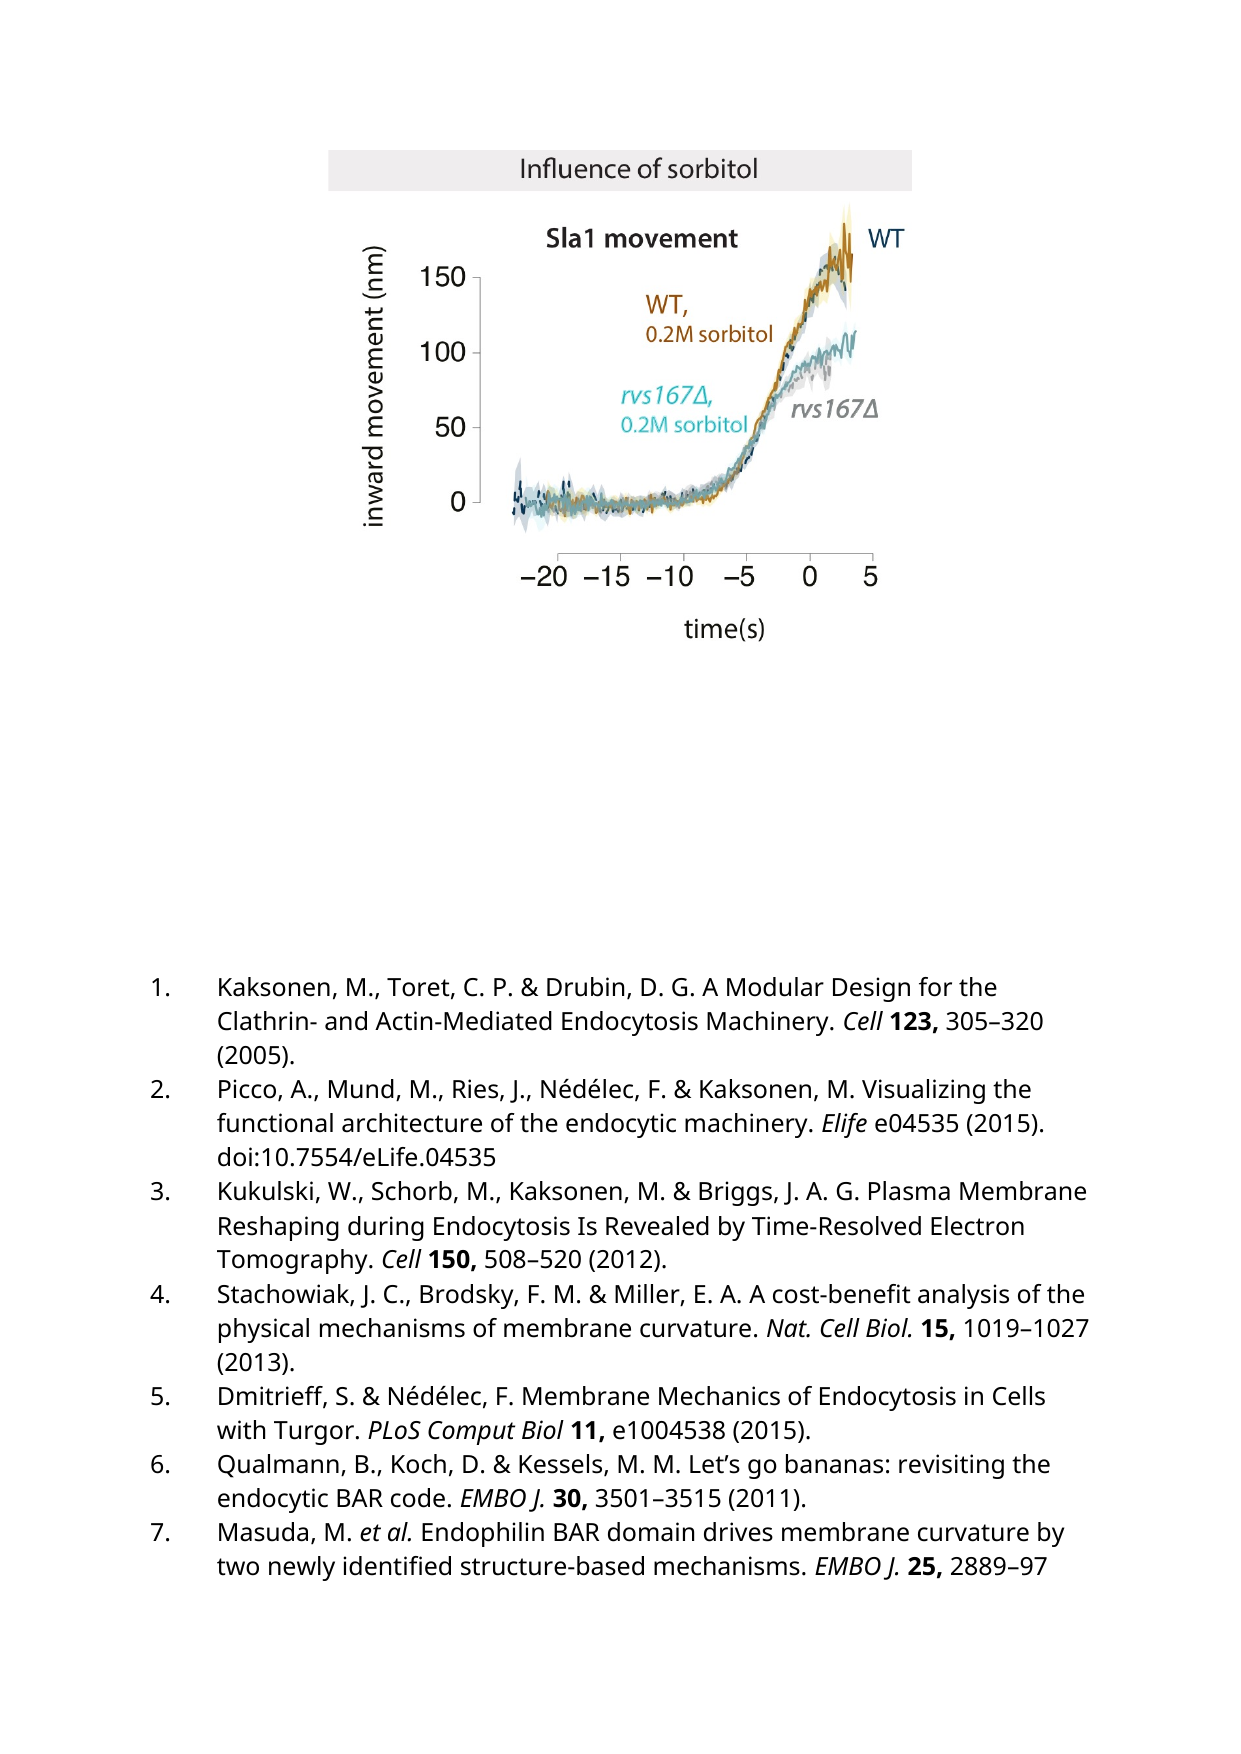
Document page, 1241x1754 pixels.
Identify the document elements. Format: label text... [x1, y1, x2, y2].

text 6. Qualmann, B., Koch, D. & Kessels, M. M. Let’s go bananas: revisiting the endocytic BAR code. EMBO J. 30, 3501–3515 (2011). [150, 1447, 1090, 1515]
text 1. Kaksonen, M., Toret, C. P. & Drubin, D. G. A Modular Design for the Clathrin- and Actin-Mediated Endocytosis Machinery. Cell 123, 305–320 (2005). [150, 970, 1090, 1072]
text 4. Stachowiak, J. C., Brodsky, F. M. & Miller, E. A. A cost-benefit analysis of the physical mechanisms of membrane curvature. Nat. Cell Biol. 15, 1019–1027 (2013). [150, 1276, 1090, 1378]
text 5. Dmitrieff, S. & Nédélec, F. Membrane Mechanics of Endocytosis in Cells with Turgor. PLoS Comput Biol 11, e1004538 (2015). [150, 1378, 1090, 1447]
text 3. Kukulski, W., Schorb, M., Kaksonen, M. & Briggs, J. A. G. Plasma Membrane Reshaping during Endocytosis Is Revealed by Time-Resolved Electron Tomography. Cell 150, 508–520 (2012). [150, 1174, 1090, 1276]
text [150, 1515, 1090, 1583]
picture [328, 150, 912, 658]
text 2. Picco, A., Mund, M., Ries, J., Nédélec, F. & Kaksonen, M. Visualizing the functional architecture of the endocytic machinery. Elife e04535 (2015). doi:10.7554/eLife.04535 [150, 1072, 1090, 1174]
